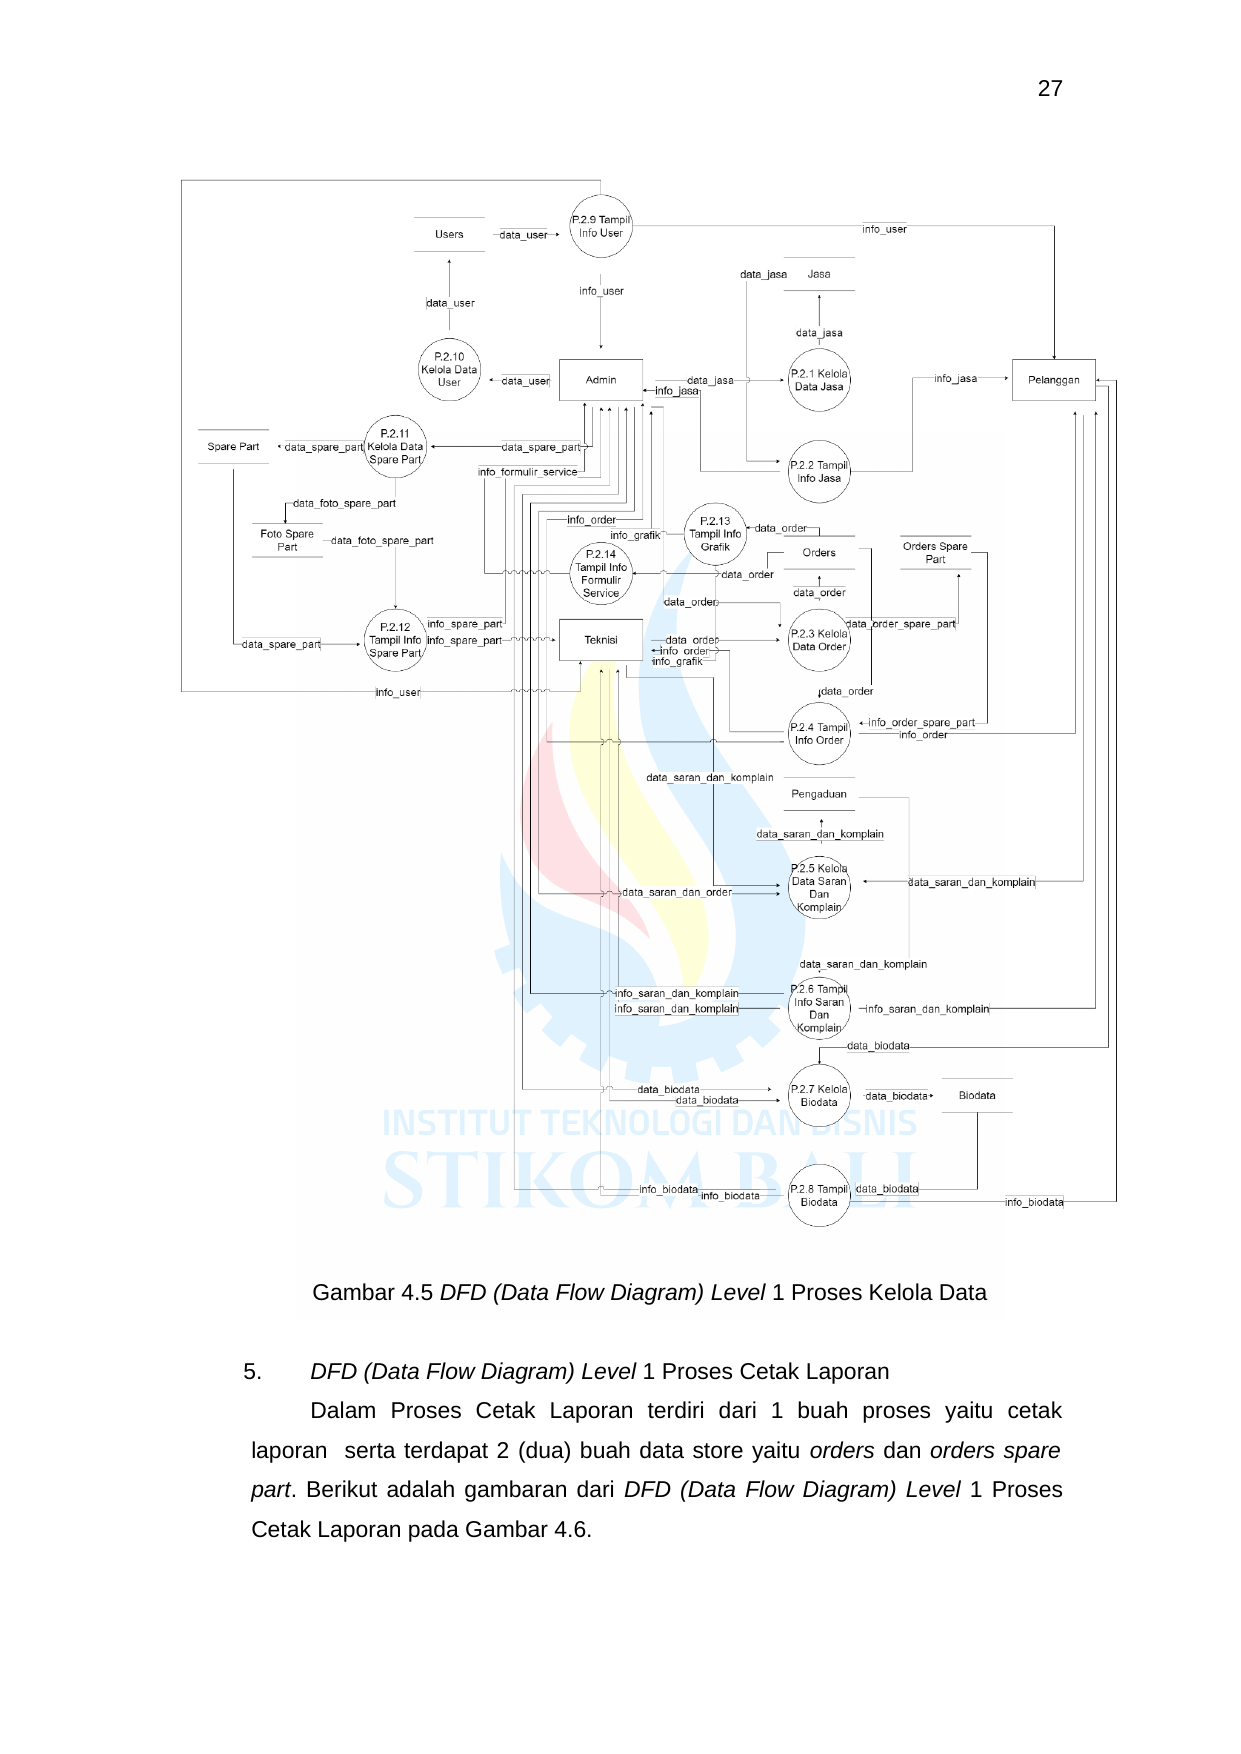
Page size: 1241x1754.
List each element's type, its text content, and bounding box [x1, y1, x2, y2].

picture [178, 177, 1121, 1227]
text Gambar 4.5 DFD (Data Flow Diagram) Level 1 Proses Kelola Data [236, 1279, 1063, 1305]
text Dalam Proses Cetak Laporan terdiri dari 1 buah proses yaitu cetak laporan serta terdapat 2 (dua) buah data store yaitu orders dan orders spare part. Berikut adalah gambaran dari DFD (Data Flow Diagram) Level 1 Proses Cetak Laporan pada Gambar 4.6. [251, 1397, 1063, 1542]
list DFD (Data Flow Diagram) Level 1 Proses Cetak Laporan [243, 1358, 1063, 1384]
